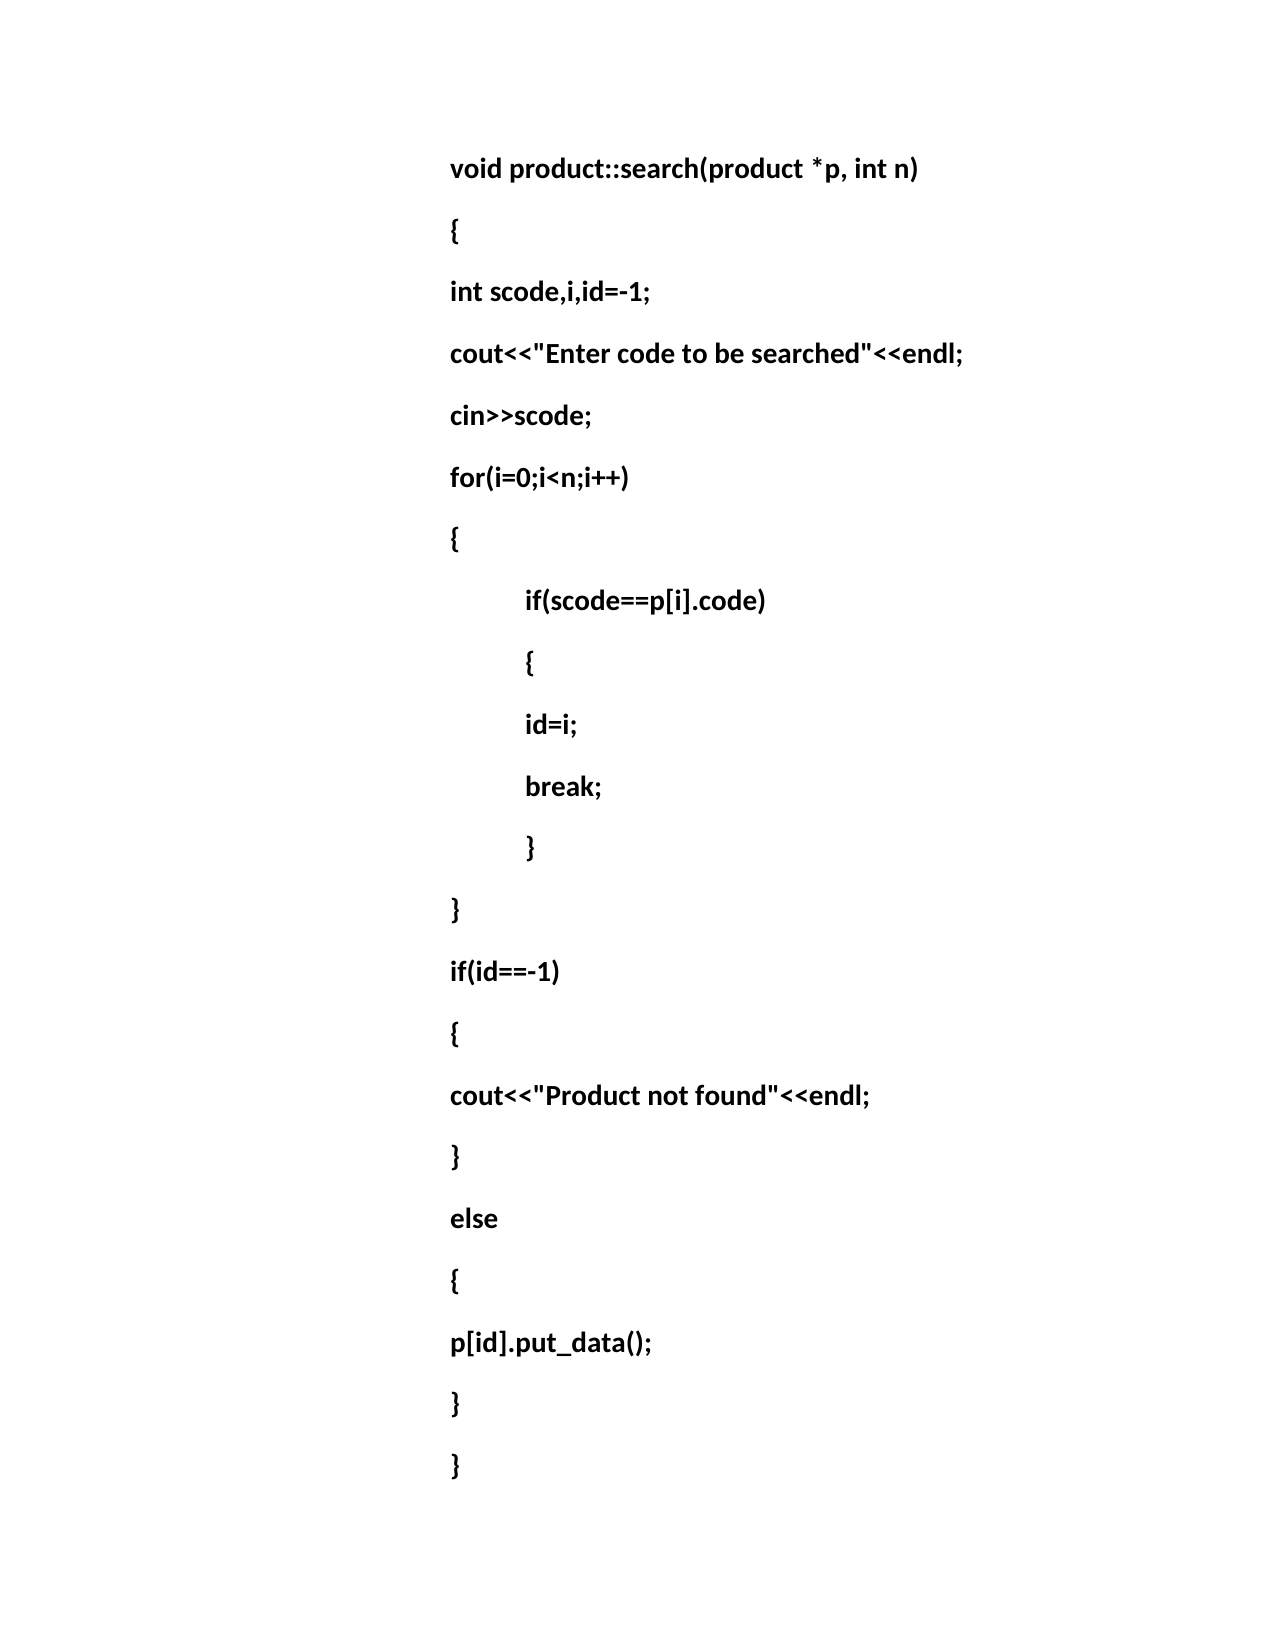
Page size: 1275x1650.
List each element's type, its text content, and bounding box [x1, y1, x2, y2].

text { [375, 521, 1125, 556]
text } [375, 891, 1125, 927]
text { [375, 1015, 1125, 1050]
text p[id].put_data(); [375, 1324, 1125, 1359]
text } [375, 829, 1125, 865]
text cin>>scode; [375, 397, 1125, 433]
text int scode,i,id=-1; [375, 273, 1125, 309]
text break; [375, 768, 1125, 803]
text { [375, 1262, 1125, 1297]
text } [375, 1447, 1125, 1483]
text void product::search(product *p, int n) [375, 150, 1125, 186]
text { [375, 212, 1125, 247]
text { [375, 644, 1125, 680]
text else [375, 1200, 1125, 1236]
text if(scode==p[i].code) [375, 582, 1125, 618]
text } [375, 1385, 1125, 1421]
text if(id==-1) [375, 953, 1125, 989]
text id=i; [375, 706, 1125, 742]
text cout<<"Product not found"<<endl; [375, 1077, 1125, 1112]
text for(i=0;i<n;i++) [375, 459, 1125, 494]
text } [375, 1138, 1125, 1174]
text cout<<"Enter code to be searched"<<endl; [375, 335, 1125, 371]
